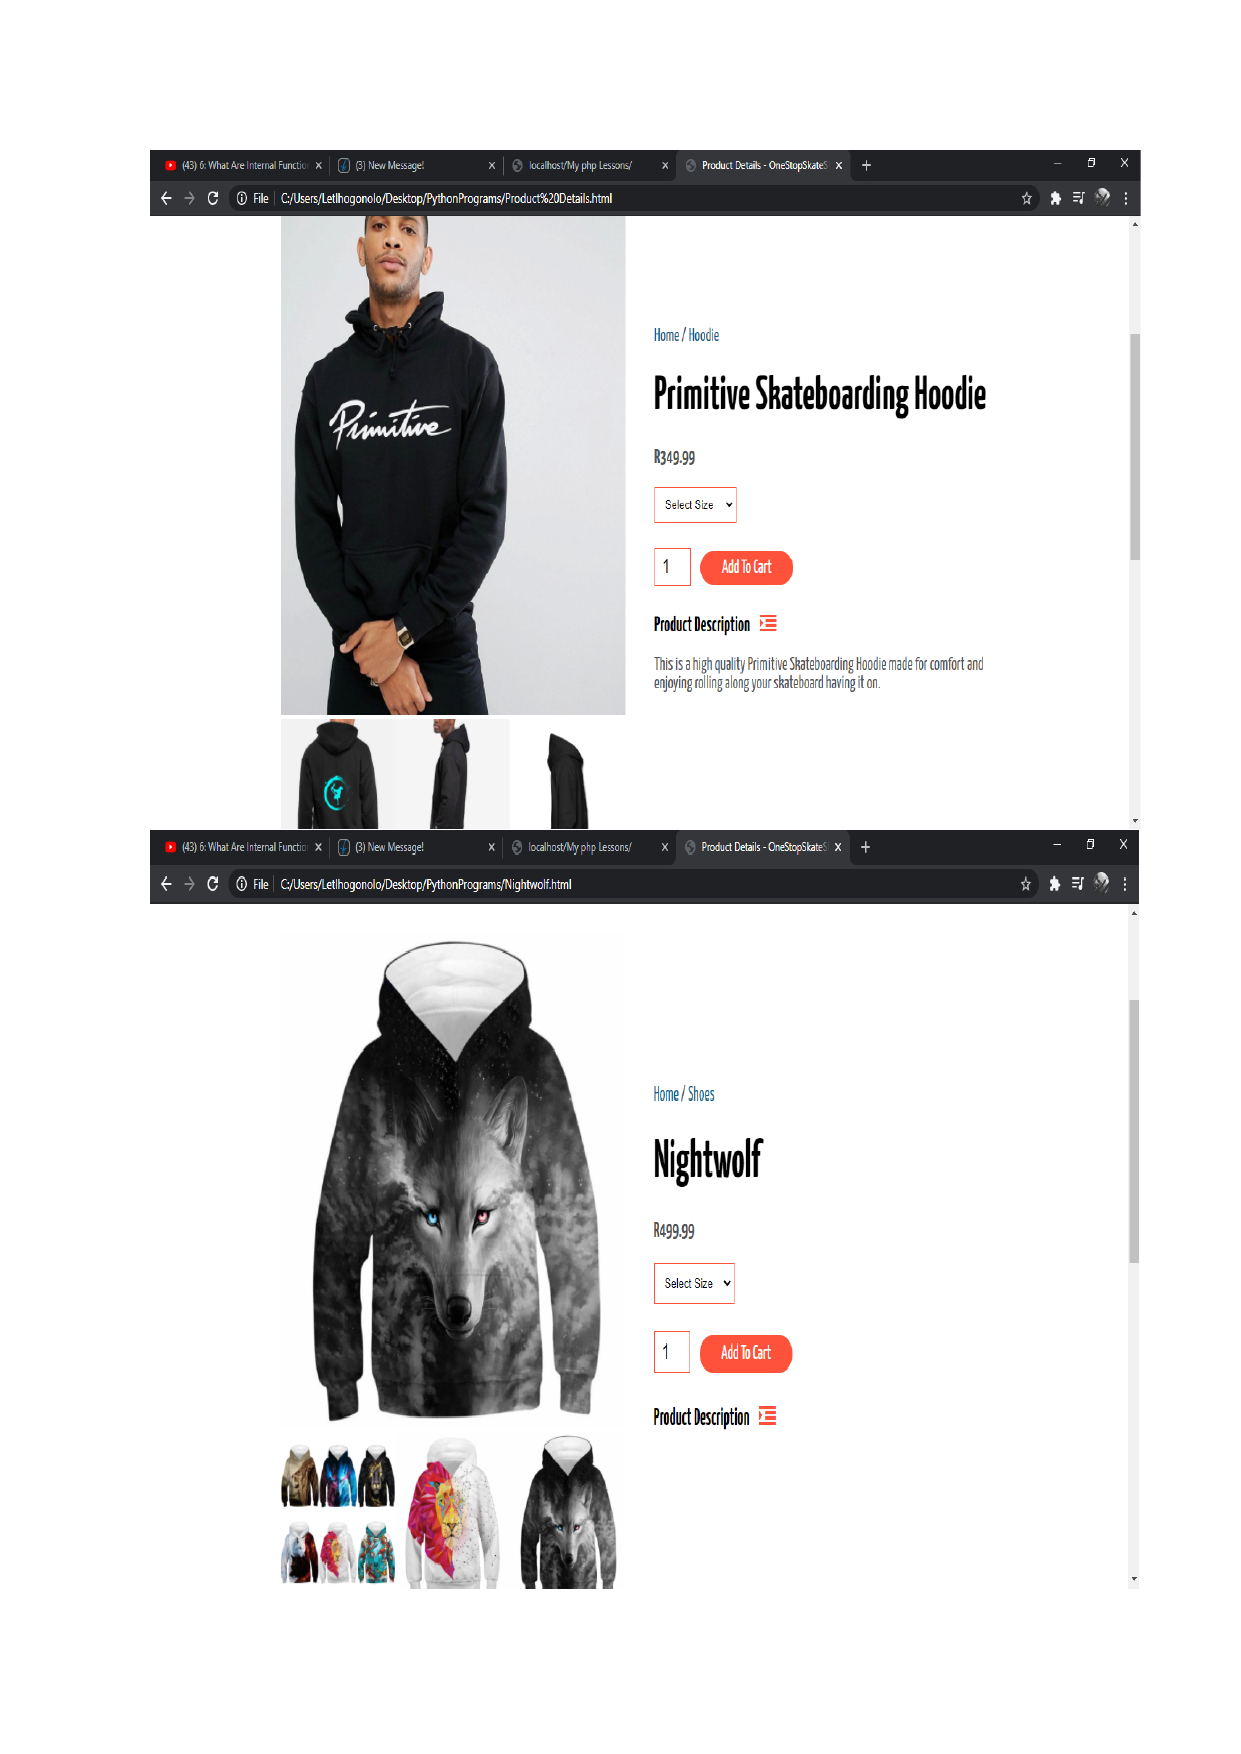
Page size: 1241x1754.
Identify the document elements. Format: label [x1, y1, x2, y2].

picture [150, 150, 1141, 829]
picture [150, 830, 1139, 1589]
